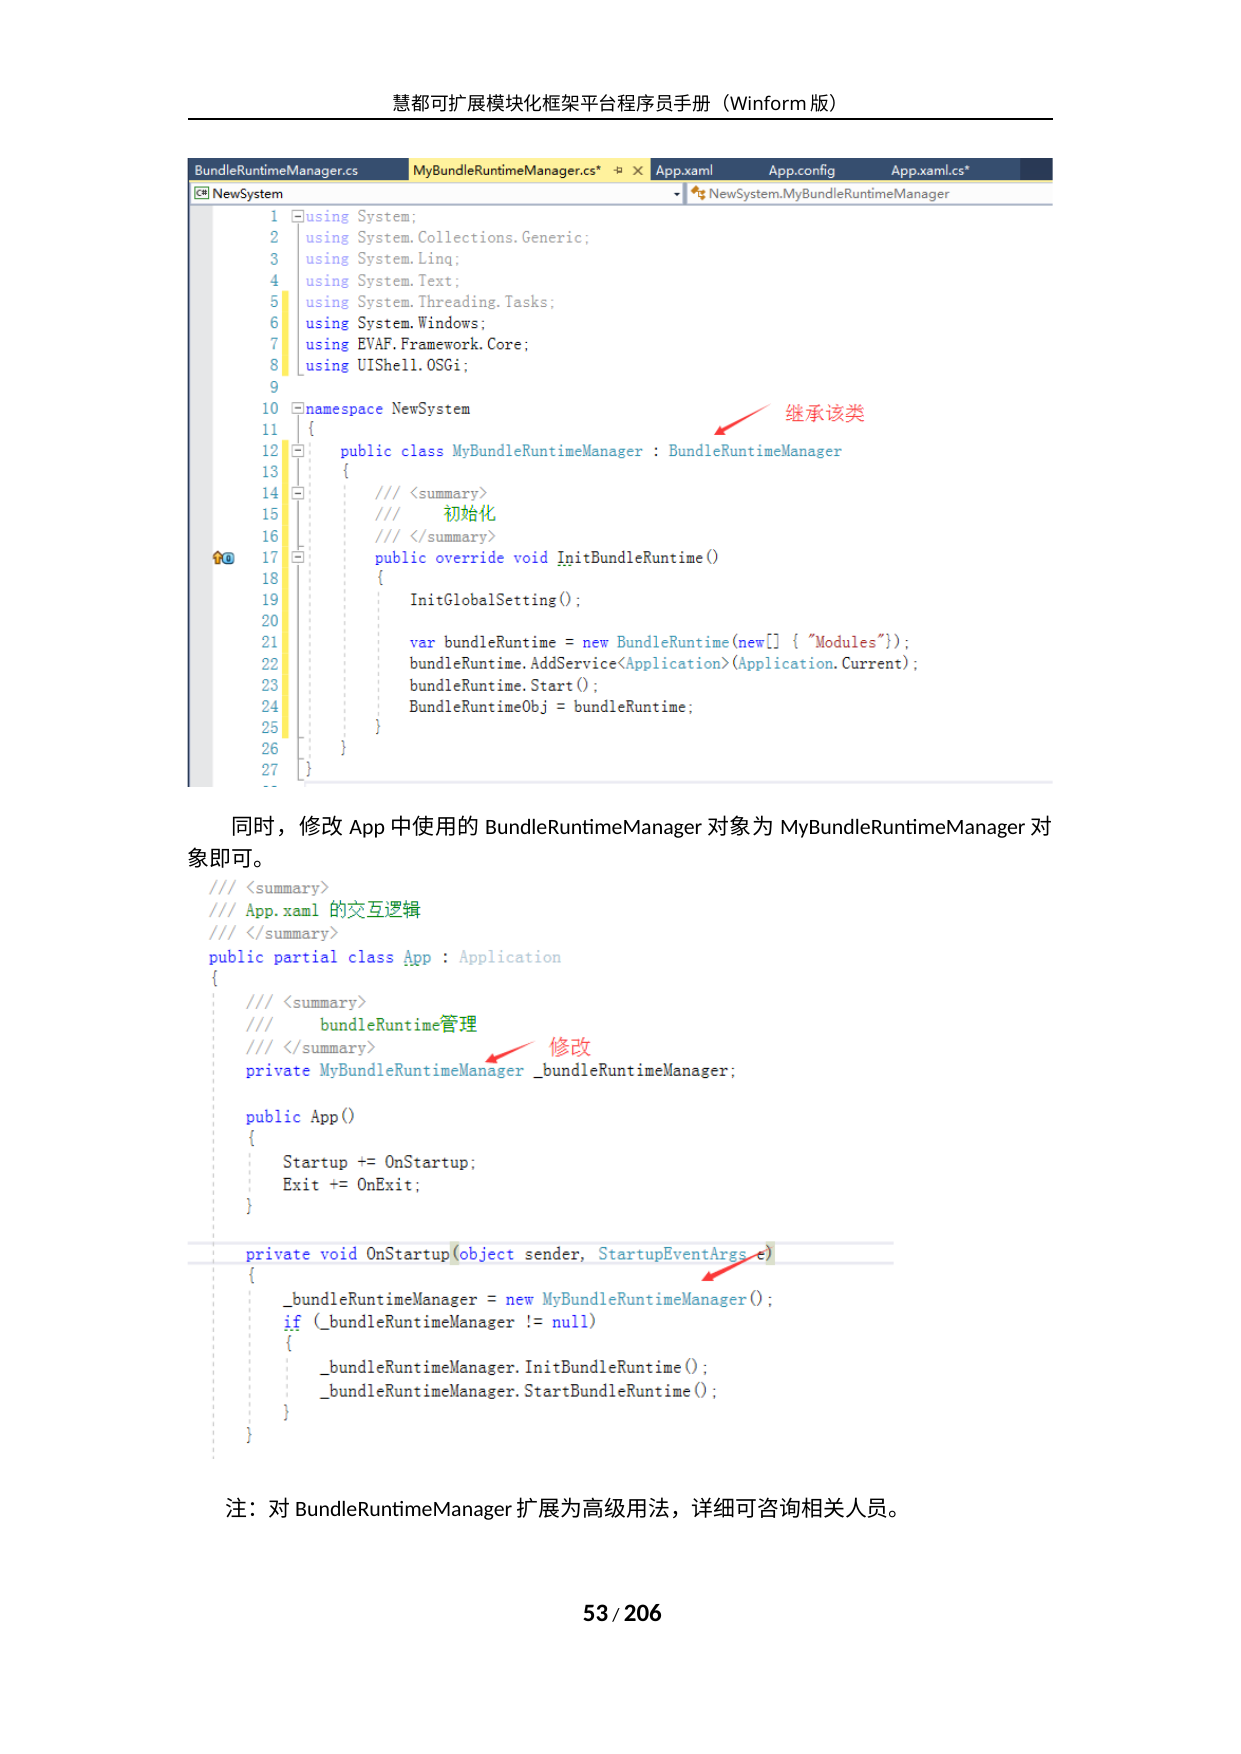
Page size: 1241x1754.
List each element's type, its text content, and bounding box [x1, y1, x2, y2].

text 注：对BundleRuntimeManager扩展为高级用法，详细可咨询相关人员。 [225, 1491, 1053, 1523]
picture [187, 158, 1053, 787]
picture [187, 873, 894, 1459]
text 同时，修改App中使用的BundleRuntimeManager对象为MyBundleRuntimeManager对象即可。 [187, 808, 1053, 873]
